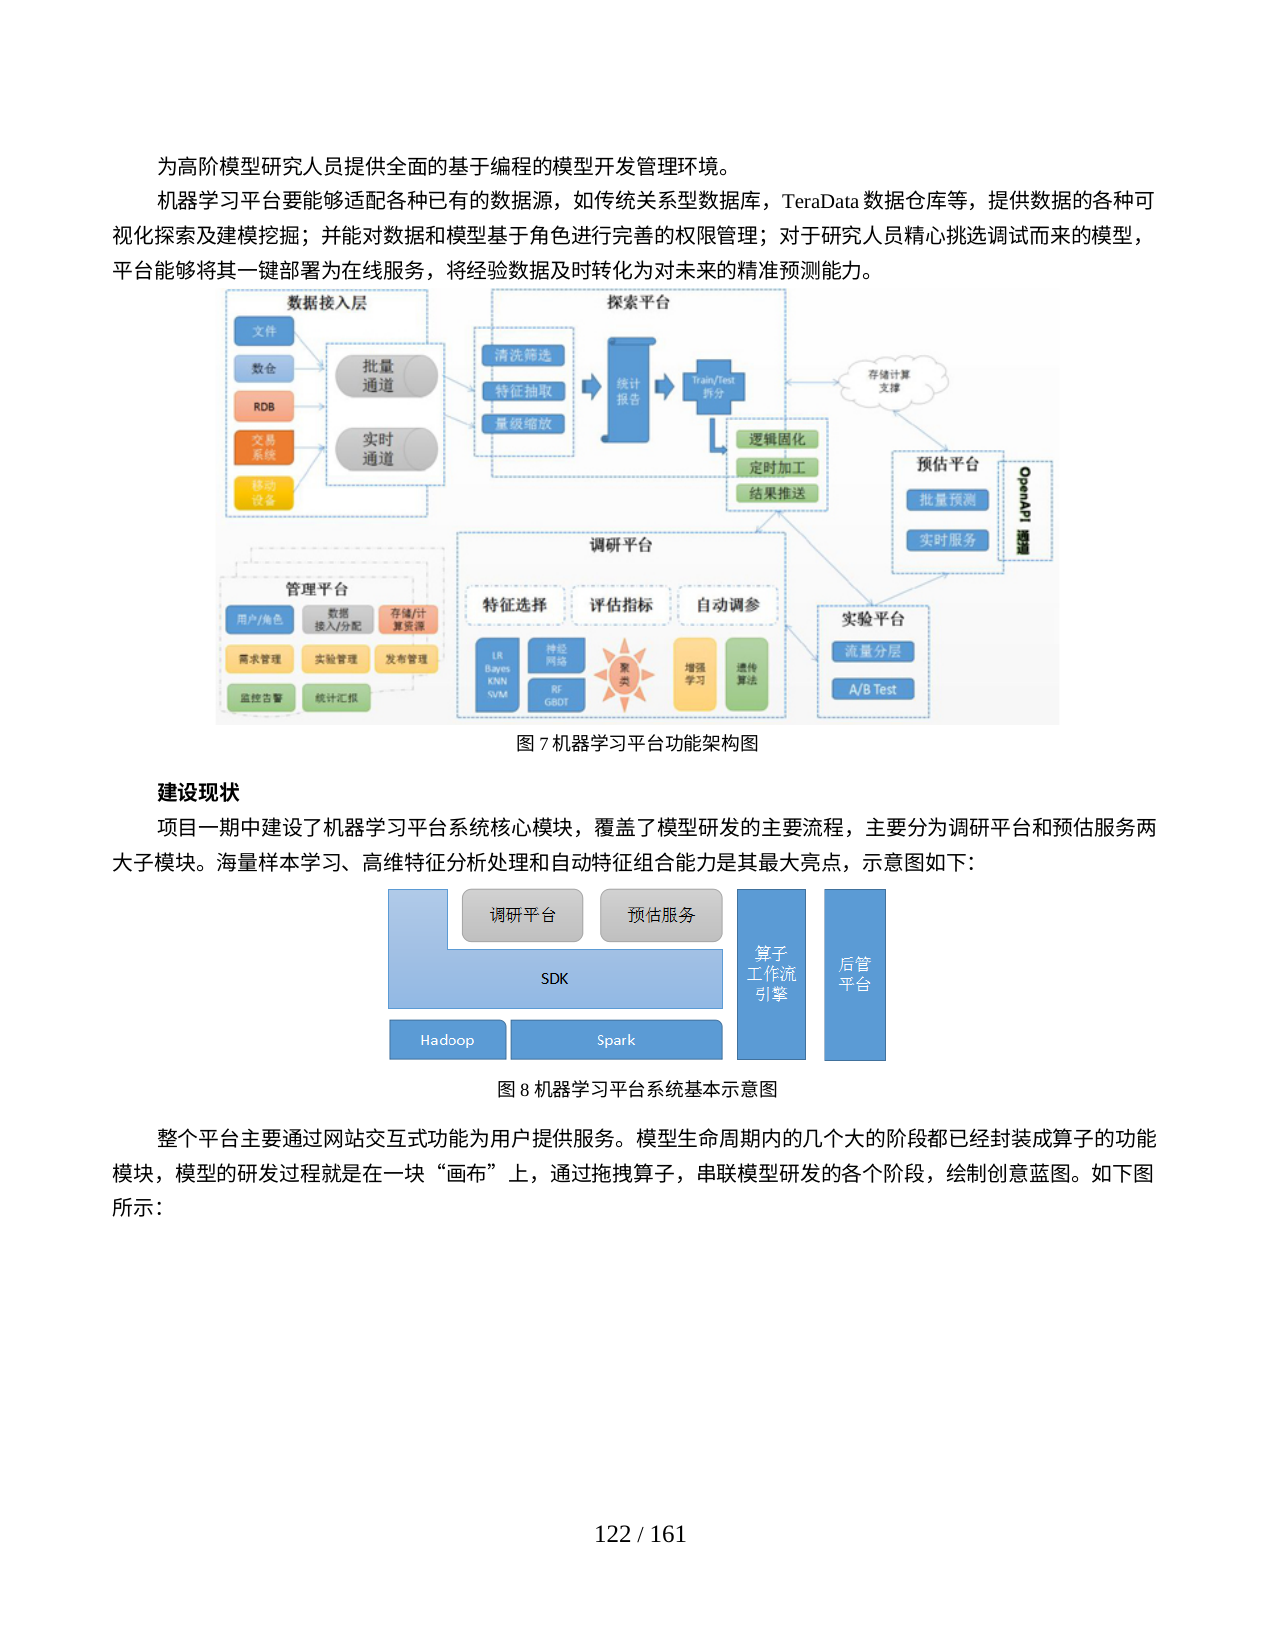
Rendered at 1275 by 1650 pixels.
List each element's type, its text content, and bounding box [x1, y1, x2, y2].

text 建设现状 [112, 777, 1162, 807]
text 整个平台主要通过网站交互式功能为用户提供服务。模型生命周期内的几个大的阶段都已经封装成算子的功能模块，模型的研发过程就是在一块“画布”上，通过拖拽算子，串联模型研发的各个阶段，绘制创意蓝图。如下图所示： [112, 1122, 1162, 1222]
text 图8 机器学习平台系统基本示意图 [112, 1074, 1162, 1101]
text 为高阶模型研究人员提供全面的基于编程的模型开发管理环境。 [112, 150, 1162, 180]
picture [215, 288, 1060, 725]
picture [375, 880, 900, 1070]
text 项目一期中建设了机器学习平台系统核心模块，覆盖了模型研发的主要流程，主要分为调研平台和预估服务两大子模块。海量样本学习、高维特征分析处理和自动特征组合能力是其最大亮点，示意图如下： [112, 811, 1162, 876]
text 图7机器学习平台功能架构图 [112, 729, 1162, 756]
text 机器学习平台要能够适配各种已有的数据源，如传统关系型数据库，TeraData数据仓库等，提供数据的各种可视化探索及建模挖掘；并能对数据和模型基于角色进行完善的权限管理；对于研究人员精心挑选调试而来的模型，平台能够将其一键部署为在线服务，将经验数据及时转化为对未来的精准预测能力。 [112, 185, 1162, 284]
